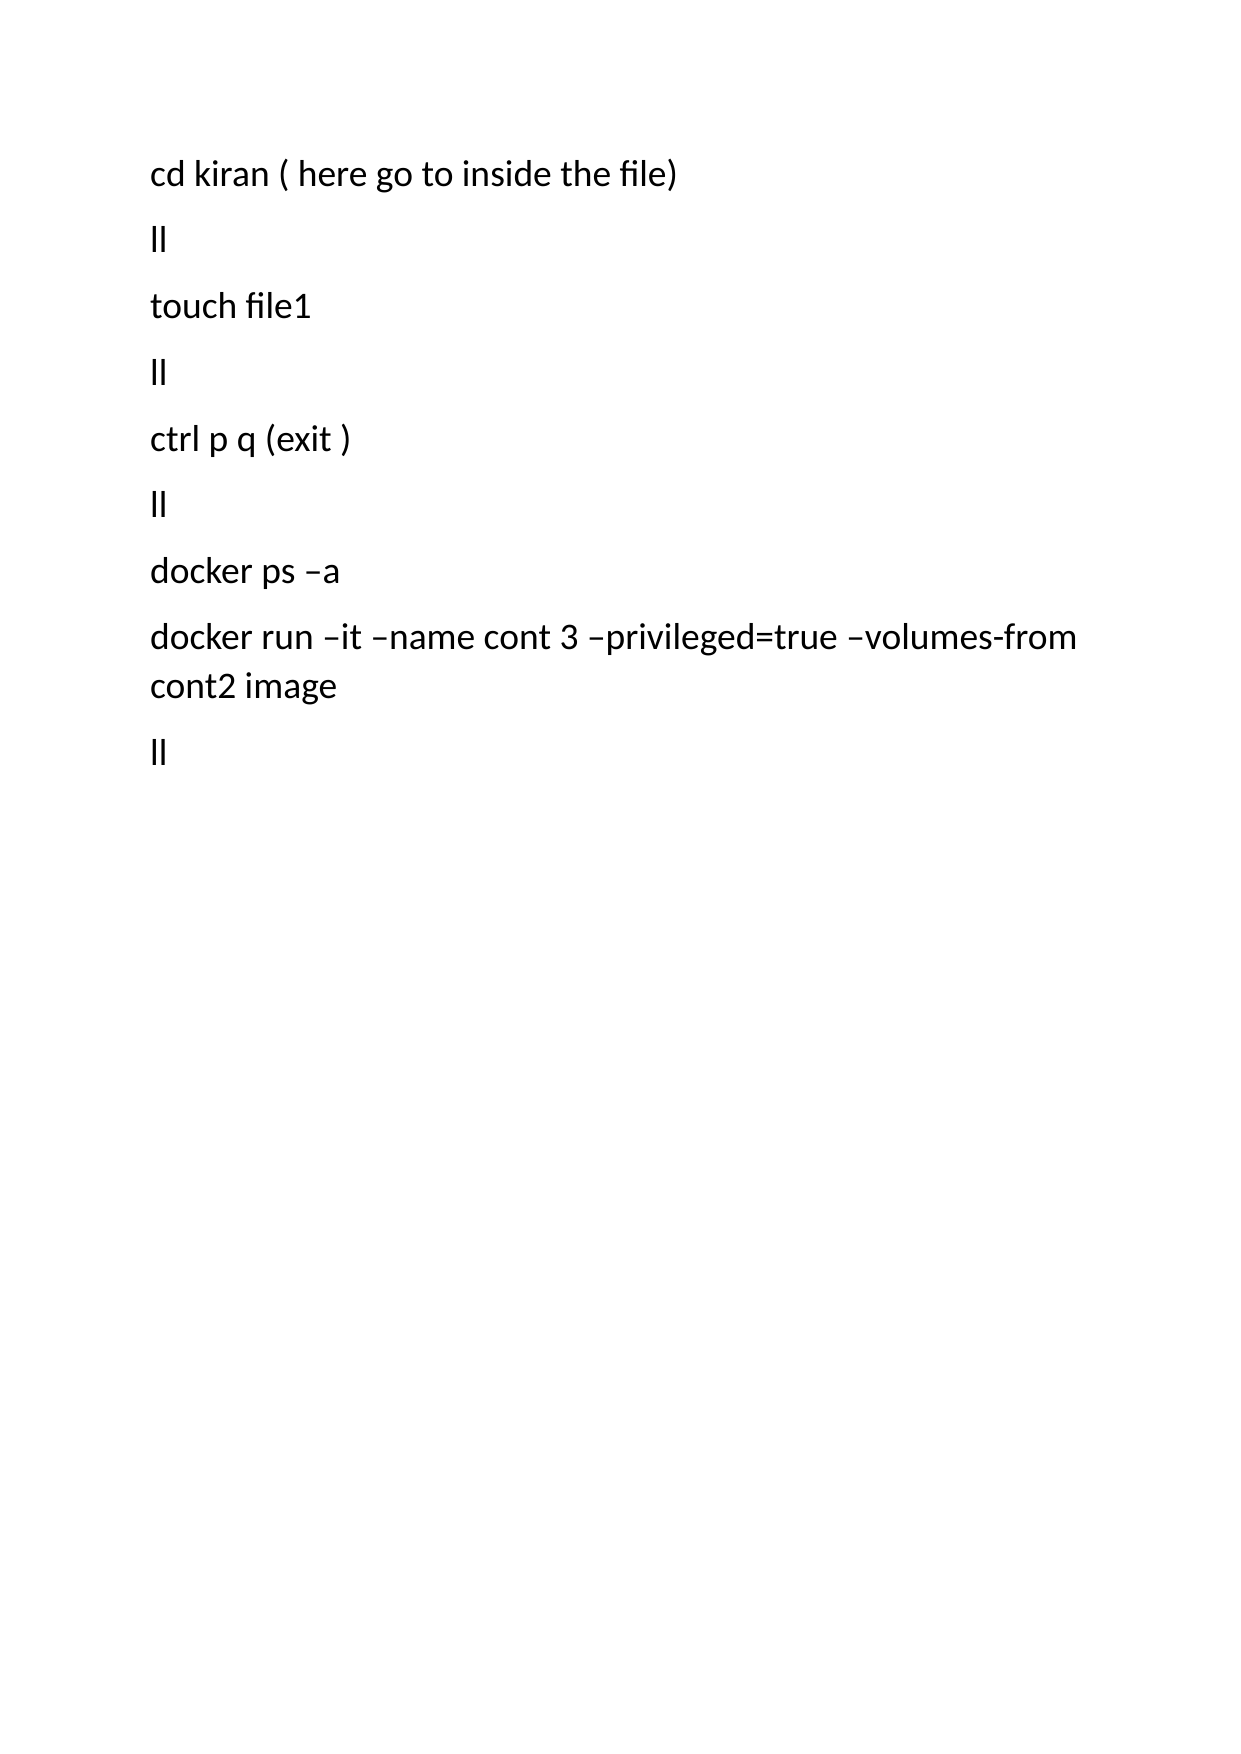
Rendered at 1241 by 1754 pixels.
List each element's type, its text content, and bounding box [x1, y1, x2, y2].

text ctrl p q (exit ) [150, 414, 1090, 460]
text docker run –it –name cont 3 –privileged=true –volumes-from cont2 image [150, 613, 1090, 708]
text ll [150, 729, 1090, 774]
text ll [150, 348, 1090, 394]
text cd kiran ( here go to inside the file) [150, 150, 1090, 196]
text ll [150, 216, 1090, 262]
text touch file1 [150, 282, 1090, 328]
text ll [150, 481, 1090, 527]
text docker ps –a [150, 547, 1090, 593]
